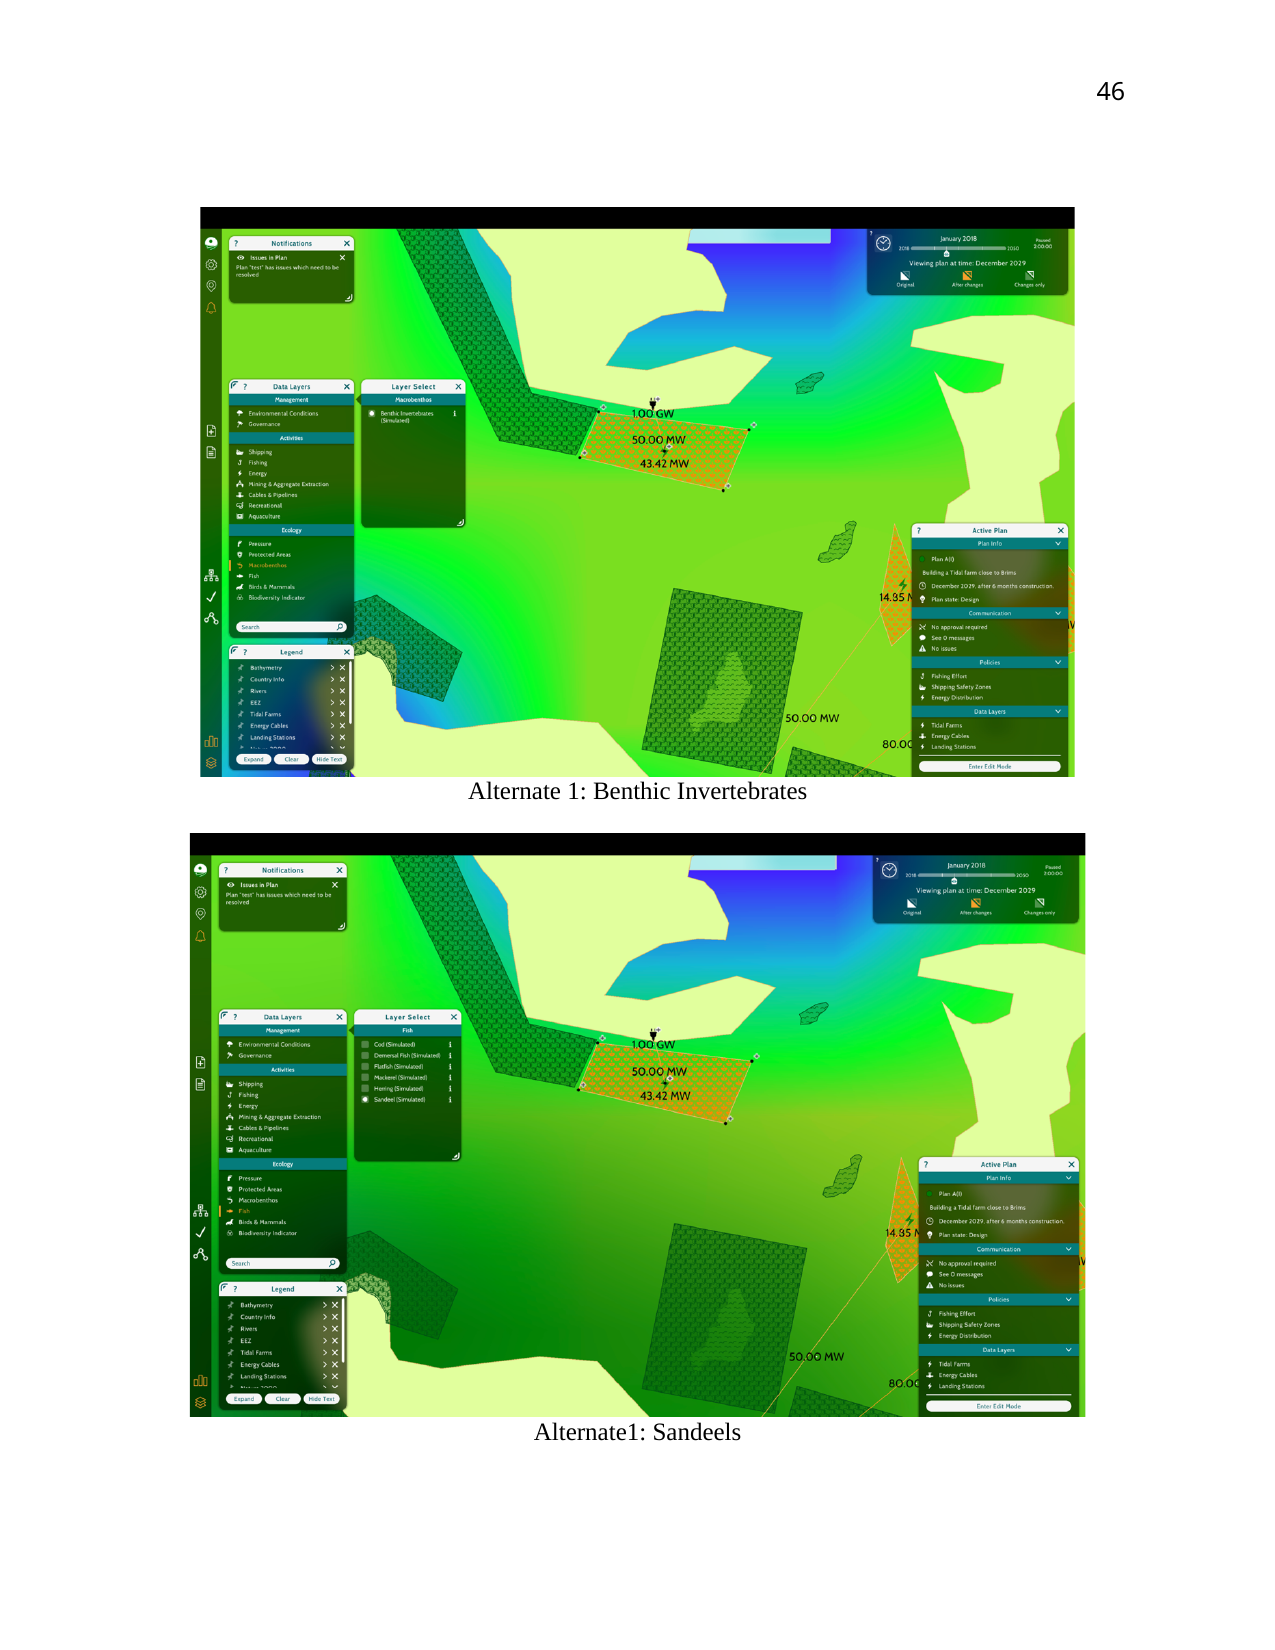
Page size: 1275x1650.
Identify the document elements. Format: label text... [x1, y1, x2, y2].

picture [200, 207, 1075, 777]
text Alternate 1: Benthic Invertebrates [150, 776, 1125, 805]
text Alternate1: Sandeels [150, 1417, 1125, 1445]
picture [189, 833, 1086, 1417]
